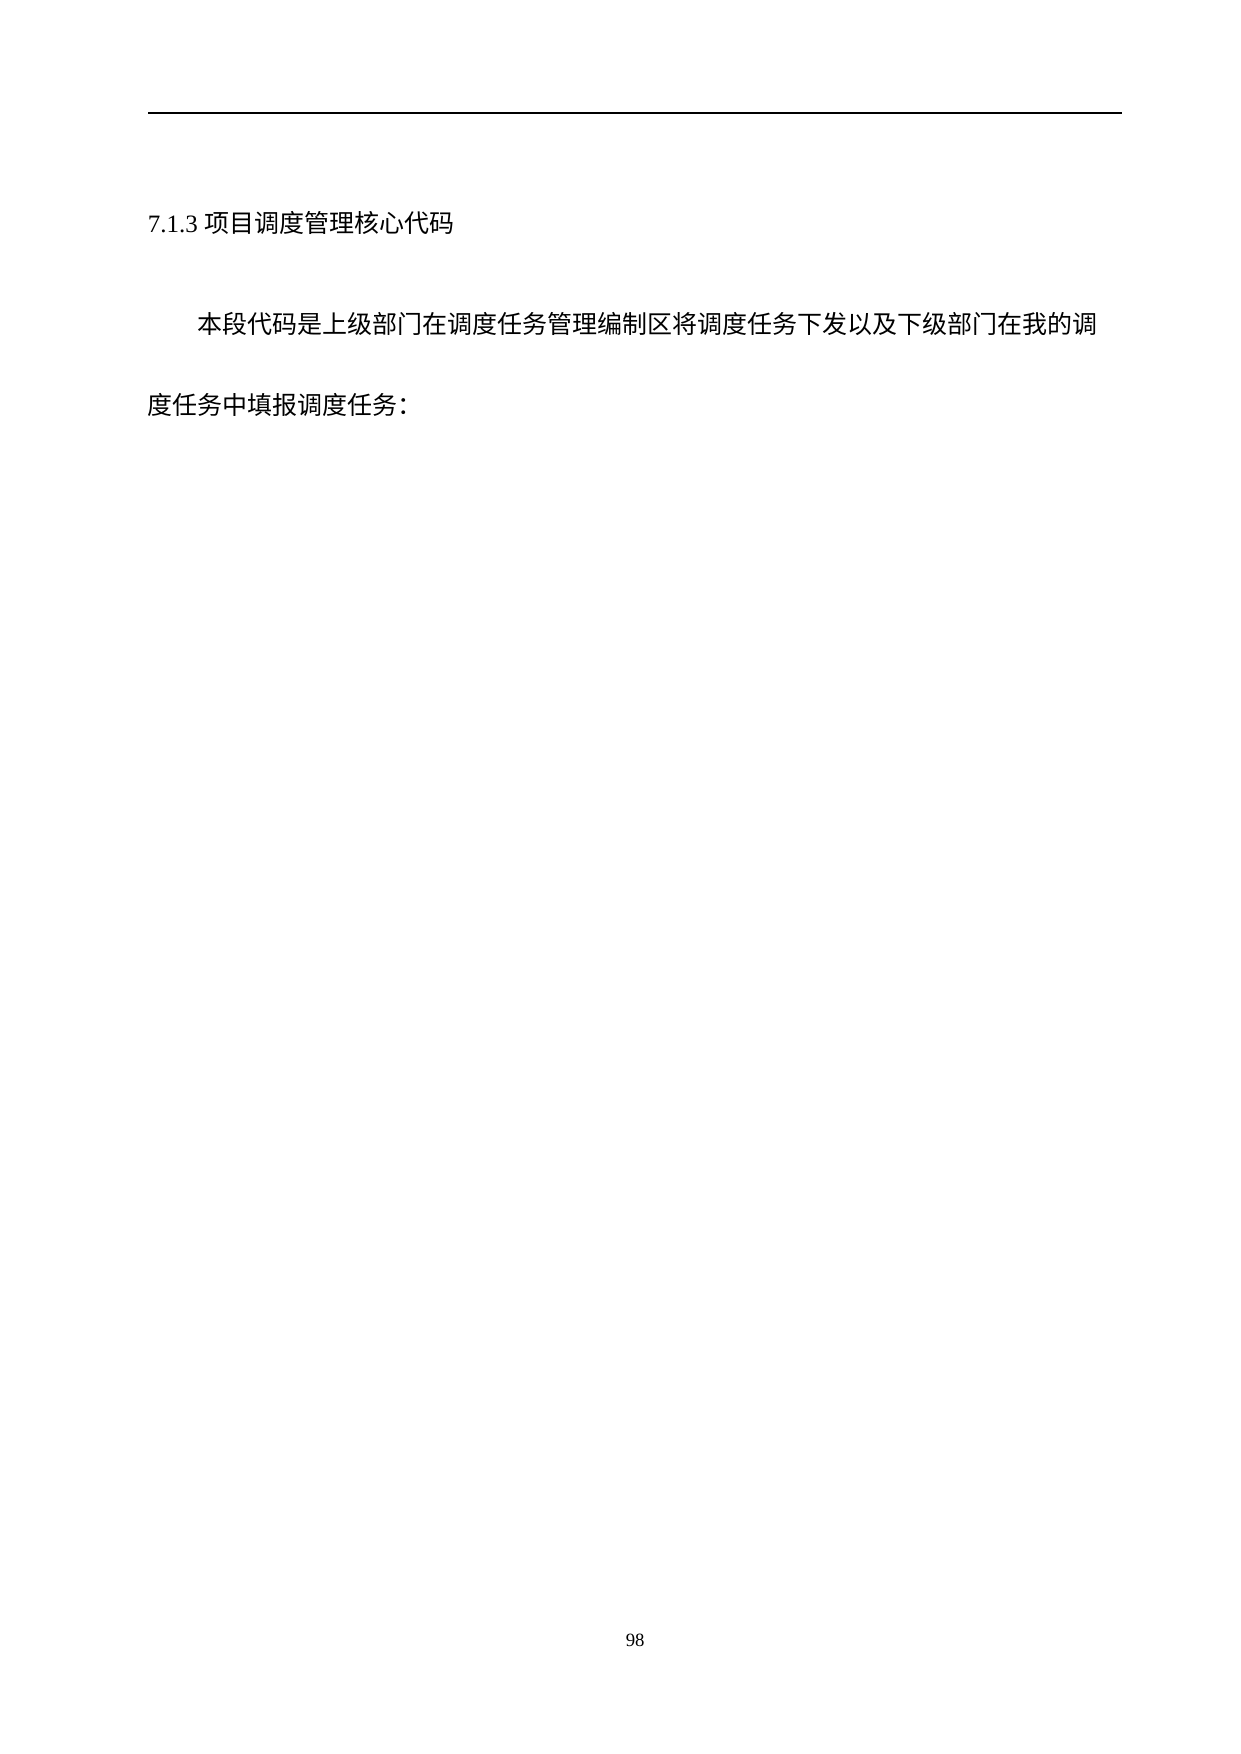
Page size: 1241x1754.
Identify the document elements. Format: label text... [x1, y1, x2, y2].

text 本段代码是上级部门在调度任务管理编制区将调度任务下发以及下级部门在我的调度任务中填报调度任务： [148, 290, 1122, 436]
subtitle 7.1.3 项目调度管理核心代码 [148, 189, 1122, 254]
